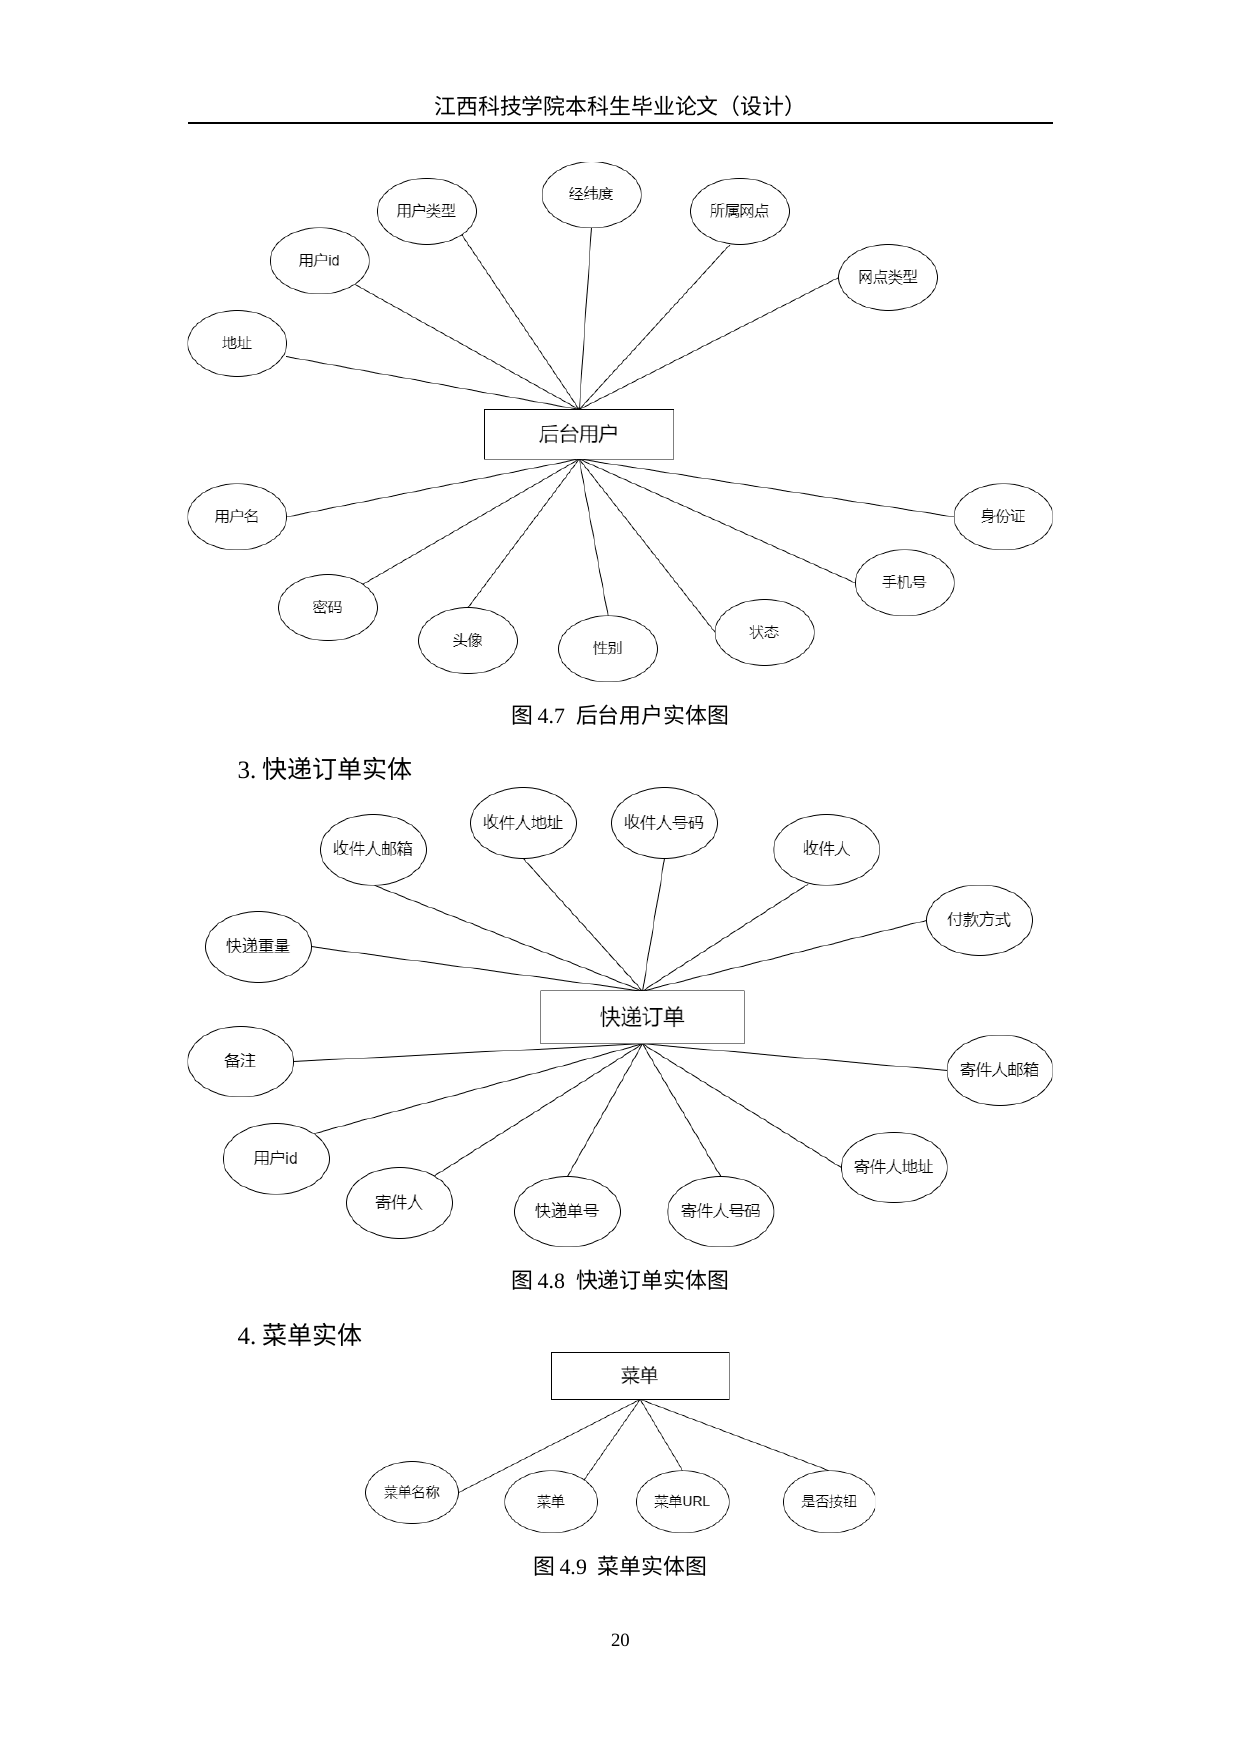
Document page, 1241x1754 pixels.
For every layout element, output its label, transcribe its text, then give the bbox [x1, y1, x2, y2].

text 4. 菜单实体 [187, 1311, 1053, 1353]
text 图4.9 菜单实体图 [187, 1549, 1053, 1580]
picture [187, 787, 1053, 1247]
picture [365, 1352, 876, 1533]
text 图4.8 快递订单实体图 [187, 1263, 1053, 1295]
picture [187, 162, 1053, 682]
text 图4.7 后台用户实体图 [187, 698, 1053, 729]
text 3. 快递订单实体 [187, 746, 1053, 787]
